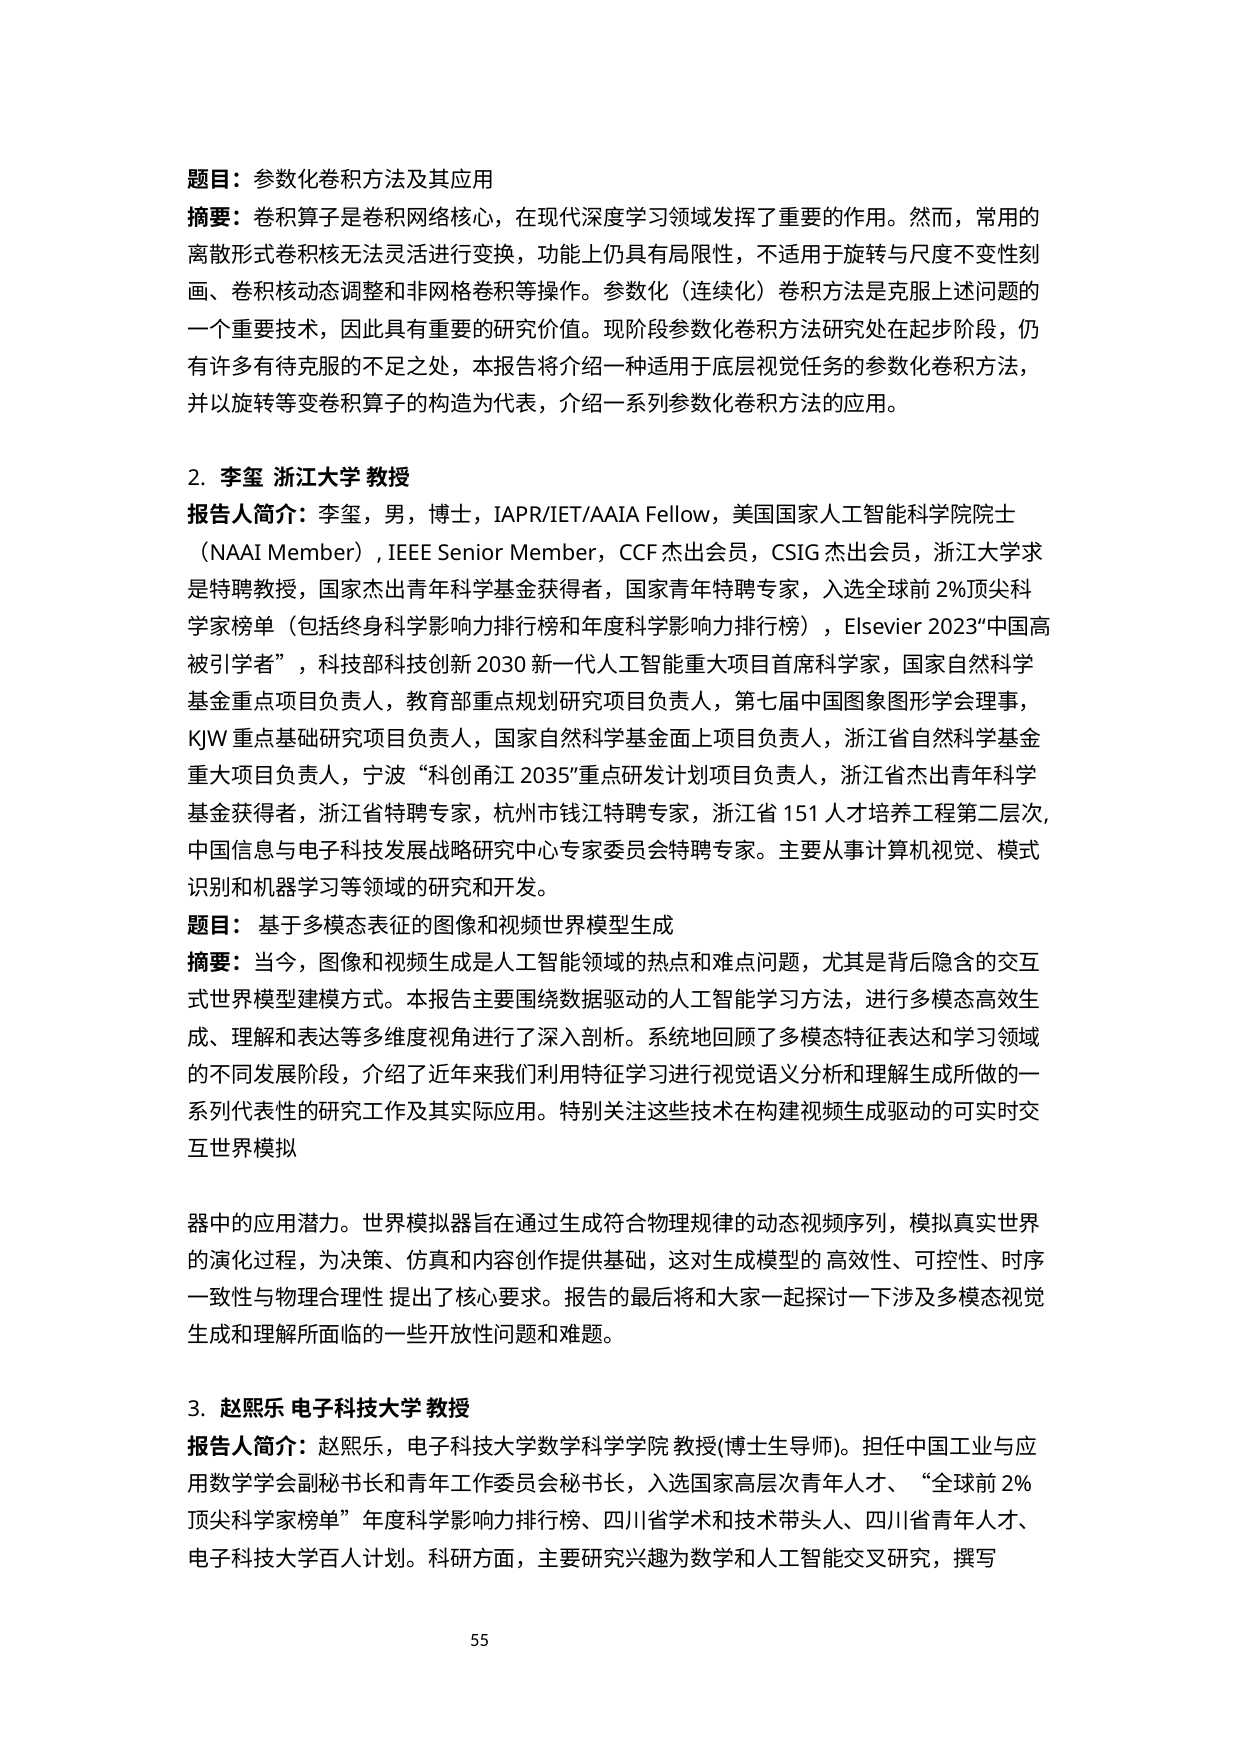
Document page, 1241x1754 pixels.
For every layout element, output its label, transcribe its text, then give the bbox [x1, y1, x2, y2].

text 器中的应用潜力。世界模拟器旨在通过生成符合物理规律的动态视频序列，模拟真实世界的演化过程，为决策、仿真和内容创作提供基础，这对生成模型的 高效性、可控性、时序一致性与物理合理性 提出了核心要求。报告的最后将和大家一起探讨一下涉及多模态视觉生成和理解所面临的一些开放性问题和难题。 [187, 1205, 1053, 1349]
list 李玺 浙江大学 教授 报告人简介：李玺，男，博士，IAPR/IET/AAIA Fellow，美国国家人工智能科学院院士（NAAI Member）, IEEE Senior Member，CCF杰出会员，CSIG杰出会员，浙江大学求是特聘教授，国家杰出青年科学基金获得者，国家青年特聘专家，入选全球前2%顶尖科学家榜单（包括终身科学影响力排行榜和年度科学影响力排行榜），Elsevier 2023“中国高被引学者”，科技部科技创新2030新一代人工智能重大项目首席科学家，国家自然科学基金重点项目负责人，教育部重点规划研究项目负责人，第七届中国图象图形学会理事，KJW重点基础研究项目负责人，国家自然科学基金面上项目负责人，浙江省自然科学基金重大项目负责人，宁波“科创甬江2035”重点研发计划项目负责人，浙江省杰出青年科学基金获得者，浙江省特聘专家，杭州市钱江特聘专家，浙江省151人才培养工程第二层次, 中国信息与电子科技发展战略研究中心专家委员会特聘专家。主要从事计算机视觉、模式识别和机器学习等领域的研究和开发。 题目： 基于多模态表征的图像和视频世界模型生成 摘要：当今，图像和视频生成是人工智能领域的热点和难点问题，尤其是背后隐含的交互式世界模型建模方式。本报告主要围绕数据驱动的人工智能学习方法，进行多模态高效生成、理解和表达等多维度视角进行了深入剖析。系统地回顾了多模态特征表达和学习领域的不同发展阶段，介绍了近年来我们利用特征学习进行视觉语义分析和理解生成所做的一系列代表性的研究工作及其实际应用。特别关注这些技术在构建视频生成驱动的可实时交互世界模拟 [187, 460, 1053, 1163]
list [187, 1391, 1053, 1573]
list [187, 162, 1053, 418]
